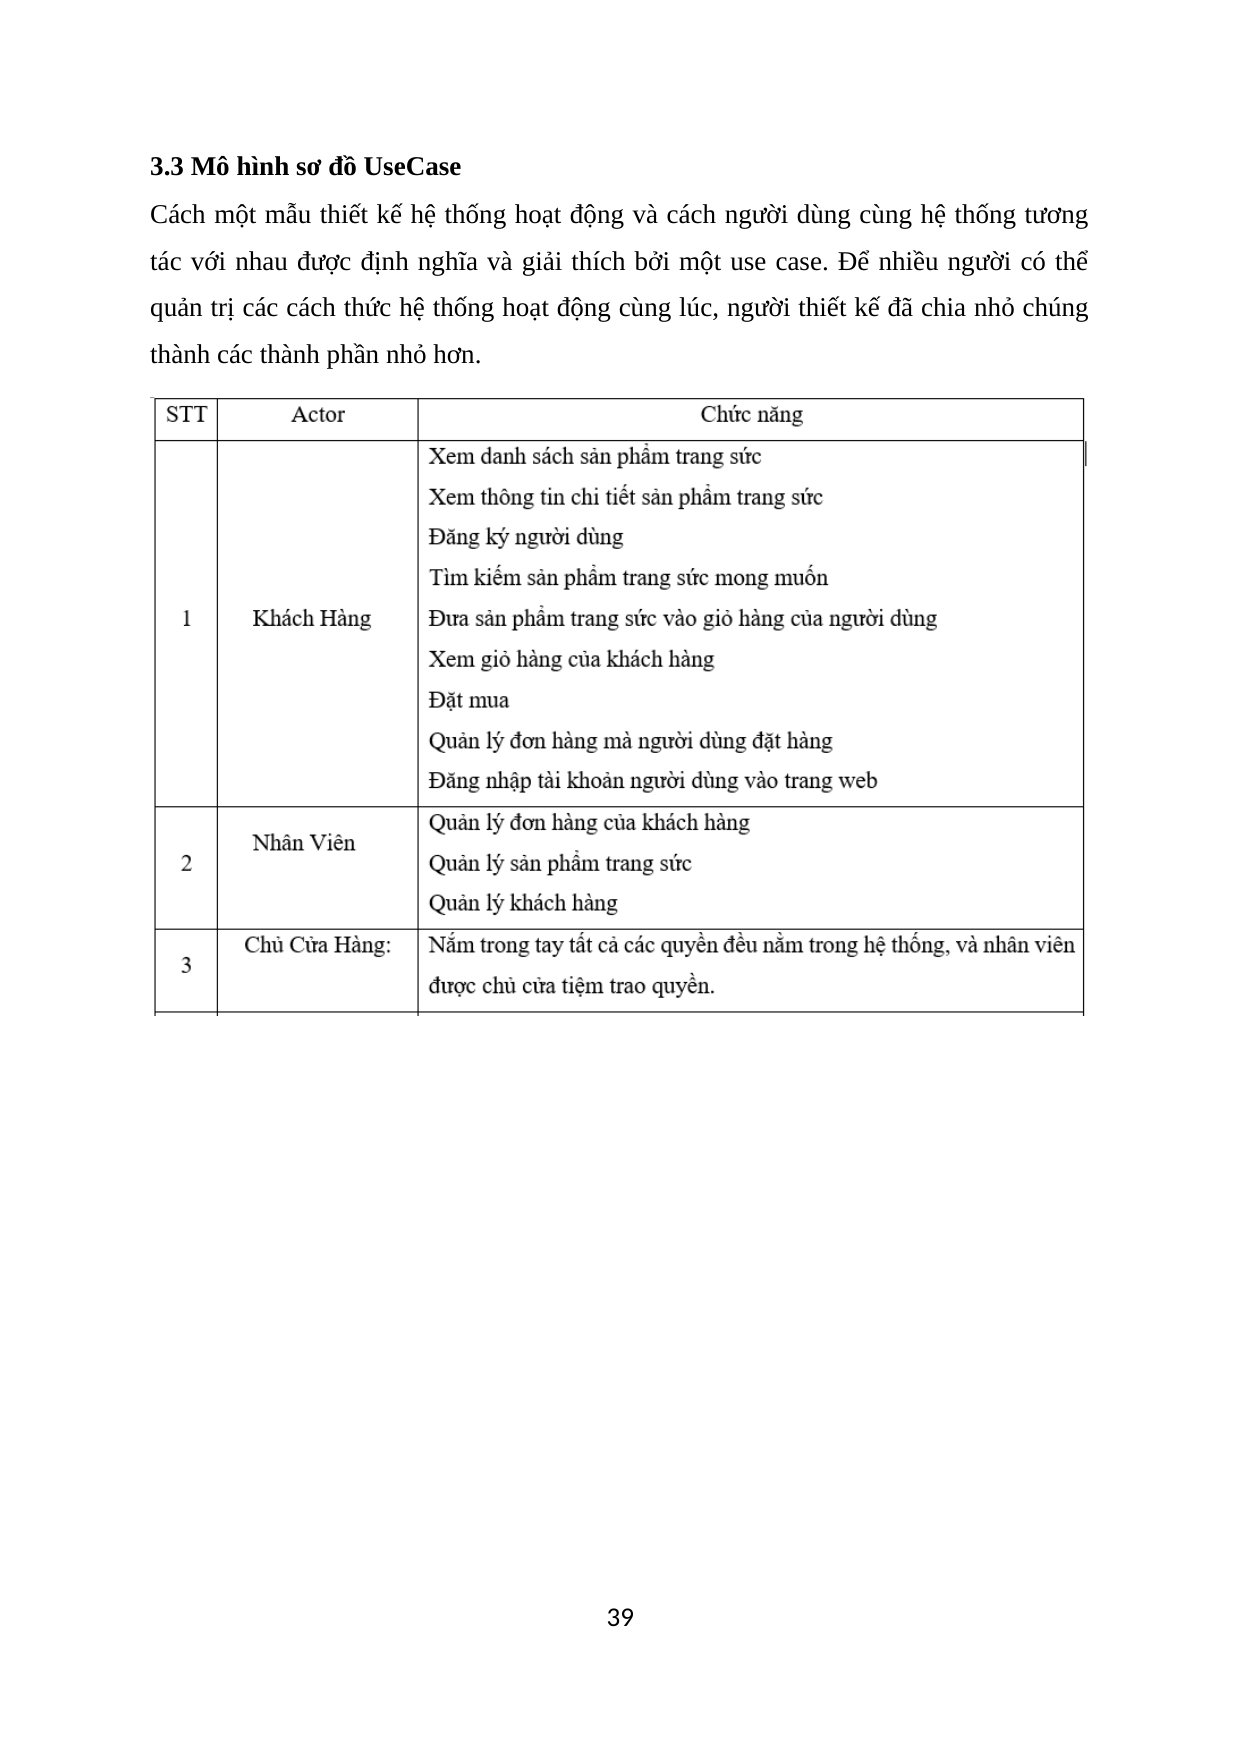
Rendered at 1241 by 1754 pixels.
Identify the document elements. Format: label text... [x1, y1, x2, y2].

text Cách một mẫu thiết kế hệ thống hoạt động và cách người dùng cùng hệ thống tương tác với nhau được định nghĩa và giải thích bởi một use case. Để nhiều người có thể quản trị các cách thức hệ thống hoạt động cùng lúc, người thiết kế đã chia nhỏ chúng thành các thành phần nhỏ hơn. [150, 198, 1090, 369]
subtitle 3.3 Mô hình sơ đồ UseCase [150, 150, 1090, 181]
picture [150, 397, 1091, 1016]
